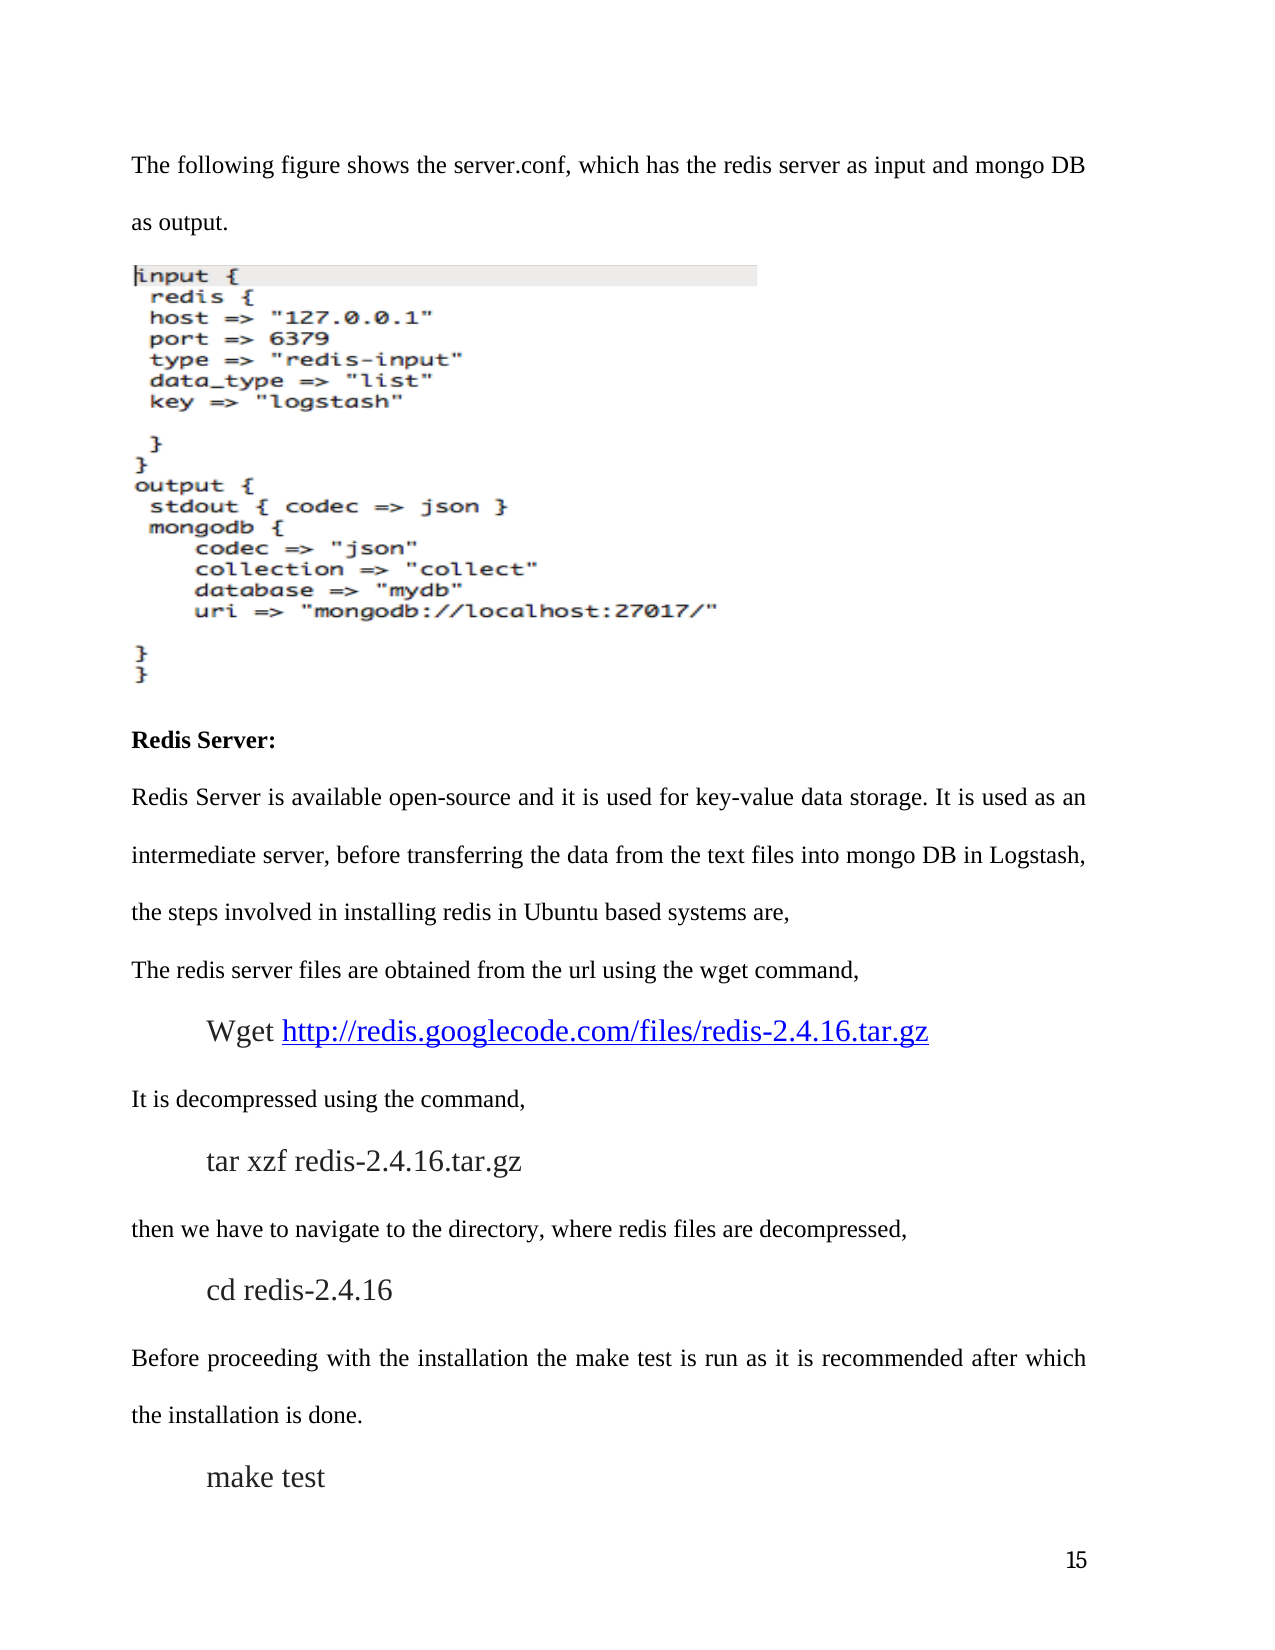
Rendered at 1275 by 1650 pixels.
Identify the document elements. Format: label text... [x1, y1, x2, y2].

text Wget http://redis.googlecode.com/files/redis-2.4.16.tar.gz [131, 1012, 1087, 1048]
text tar xzf redis-2.4.16.tar.gz [131, 1142, 1087, 1178]
text make test [131, 1458, 1087, 1494]
text Redis Server is available open-source and it is used for key-value data storage. It is used as an intermediate server, before transferring the data from the text files into mongo DB in Logstash, the steps involved in installing redis in Ubuntu based systems are, [131, 782, 1087, 926]
picture [131, 265, 758, 697]
text The following figure shows the server.conf, which has the redis server as input and mongo DB as output. [131, 150, 1087, 236]
text Redis Server: [131, 725, 1087, 754]
text Before proceeding with the installation the make test is run as it is recommended after which the installation is done. [131, 1343, 1087, 1429]
text then we have to navigate to the directory, where redis files are decompressed, [131, 1214, 1087, 1242]
text The redis server files are obtained from the url using the wget command, [131, 955, 1087, 984]
text cd redis-2.4.16 [131, 1271, 1087, 1307]
text It is decompressed using the command, [131, 1084, 1087, 1113]
